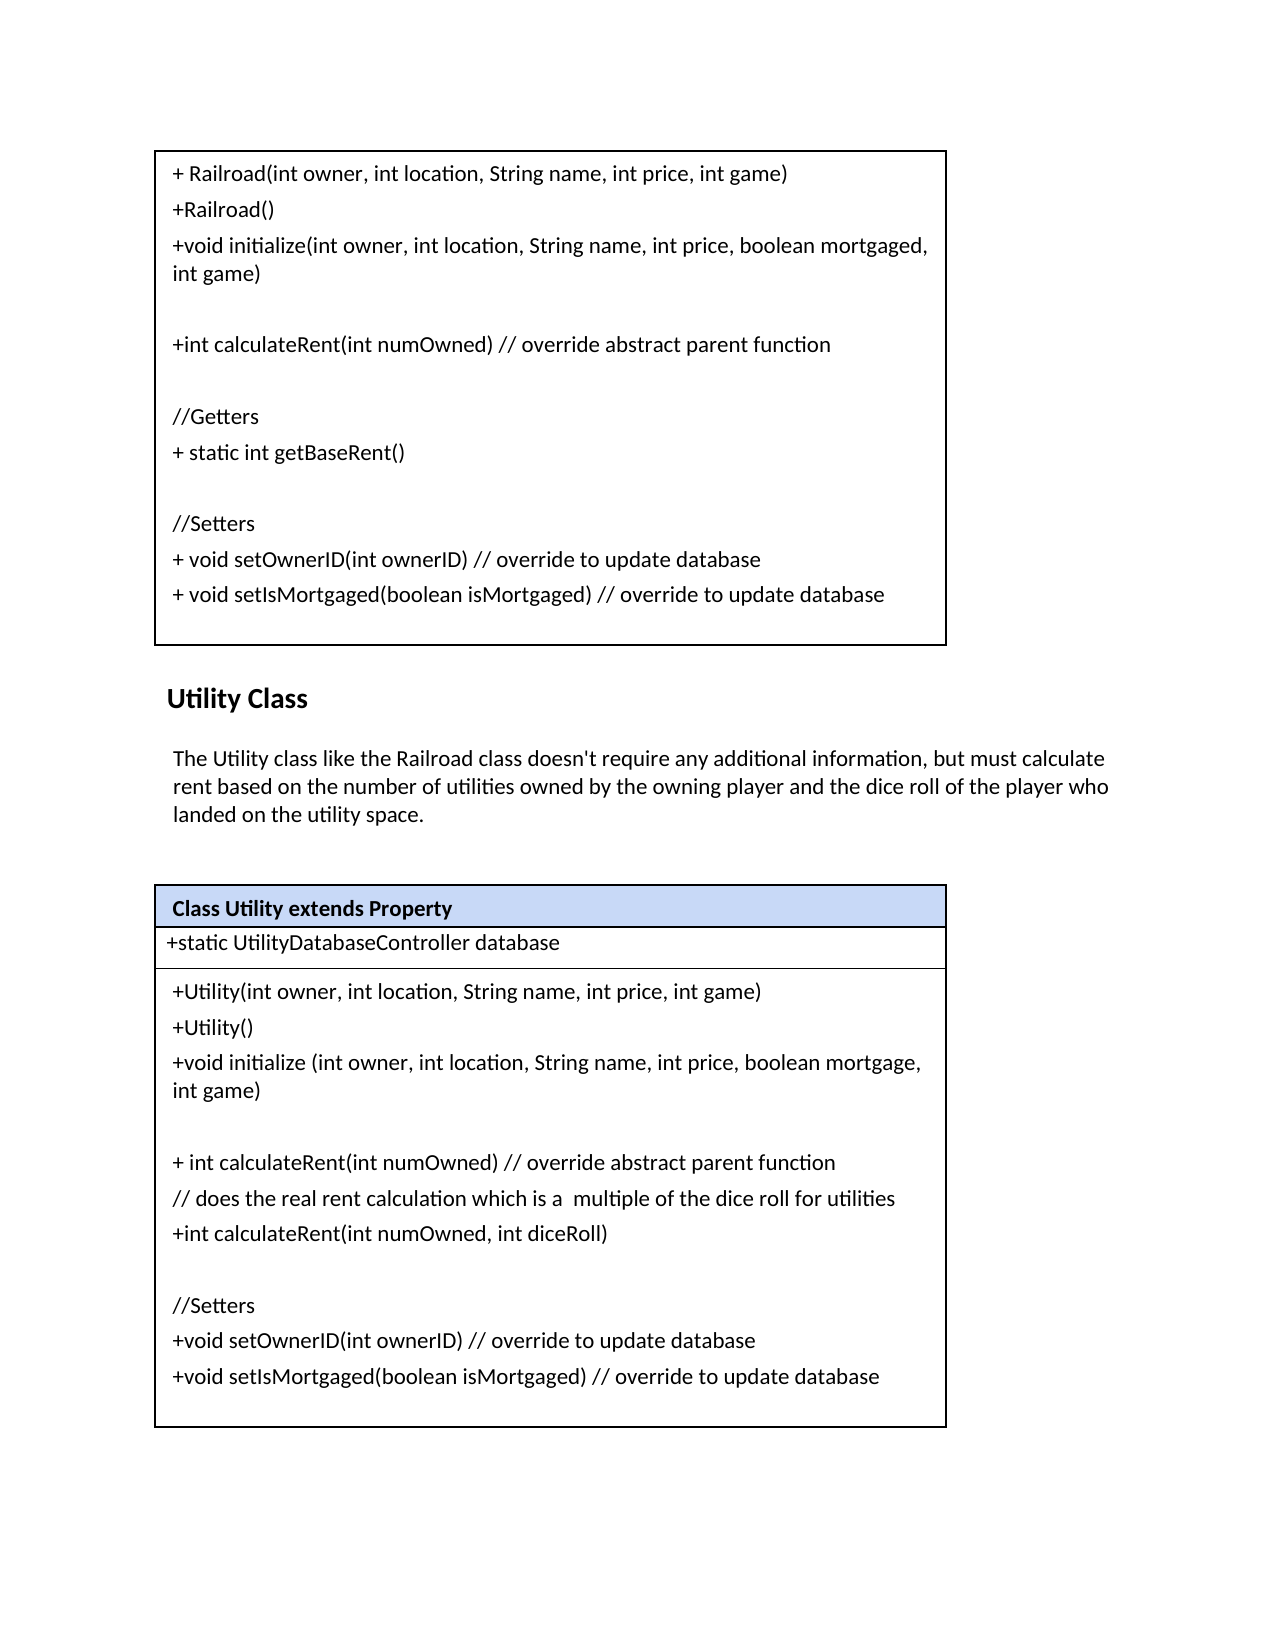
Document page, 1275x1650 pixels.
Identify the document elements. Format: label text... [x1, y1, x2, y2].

table_cell +static UtilityDatabaseController database [156, 928, 945, 967]
table_cell + Railroad(int owner, int location, String name, int price, int game) +Railroad() +void initialize(int owner, int location, String name, int price, boolean mortgaged, int game) +int calculateRent(int numOwned) // override abstract parent function //Getters + static int getBaseRent() //Setters + void setOwnerID(int ownerID) // override to update database + void setIsMortgaged(boolean isMortgaged) // override to update database [156, 152, 945, 644]
table_cell +Utility(int owner, int location, String name, int price, int game) +Utility() +void initialize (int owner, int location, String name, int price, boolean mortgage, int game) + int calculateRent(int numOwned) // override abstract parent function // does the real rent calculation which is a multiple of the dice roll for utilities +int calculateRent(int numOwned, int diceRoll) //Setters +void setOwnerID(int ownerID) // override to update database +void setIsMortgaged(boolean isMortgaged) // override to update database [156, 969, 945, 1426]
subtitle Utility Class [167, 680, 1125, 715]
text The Utility class like the Railroad class doesn't require any additional information, but must calculate rent based on the number of utilities owned by the owning player and the dice roll of the player who landed on the utility space. [173, 744, 1125, 828]
table_header Class Utility extends Property [156, 886, 945, 926]
